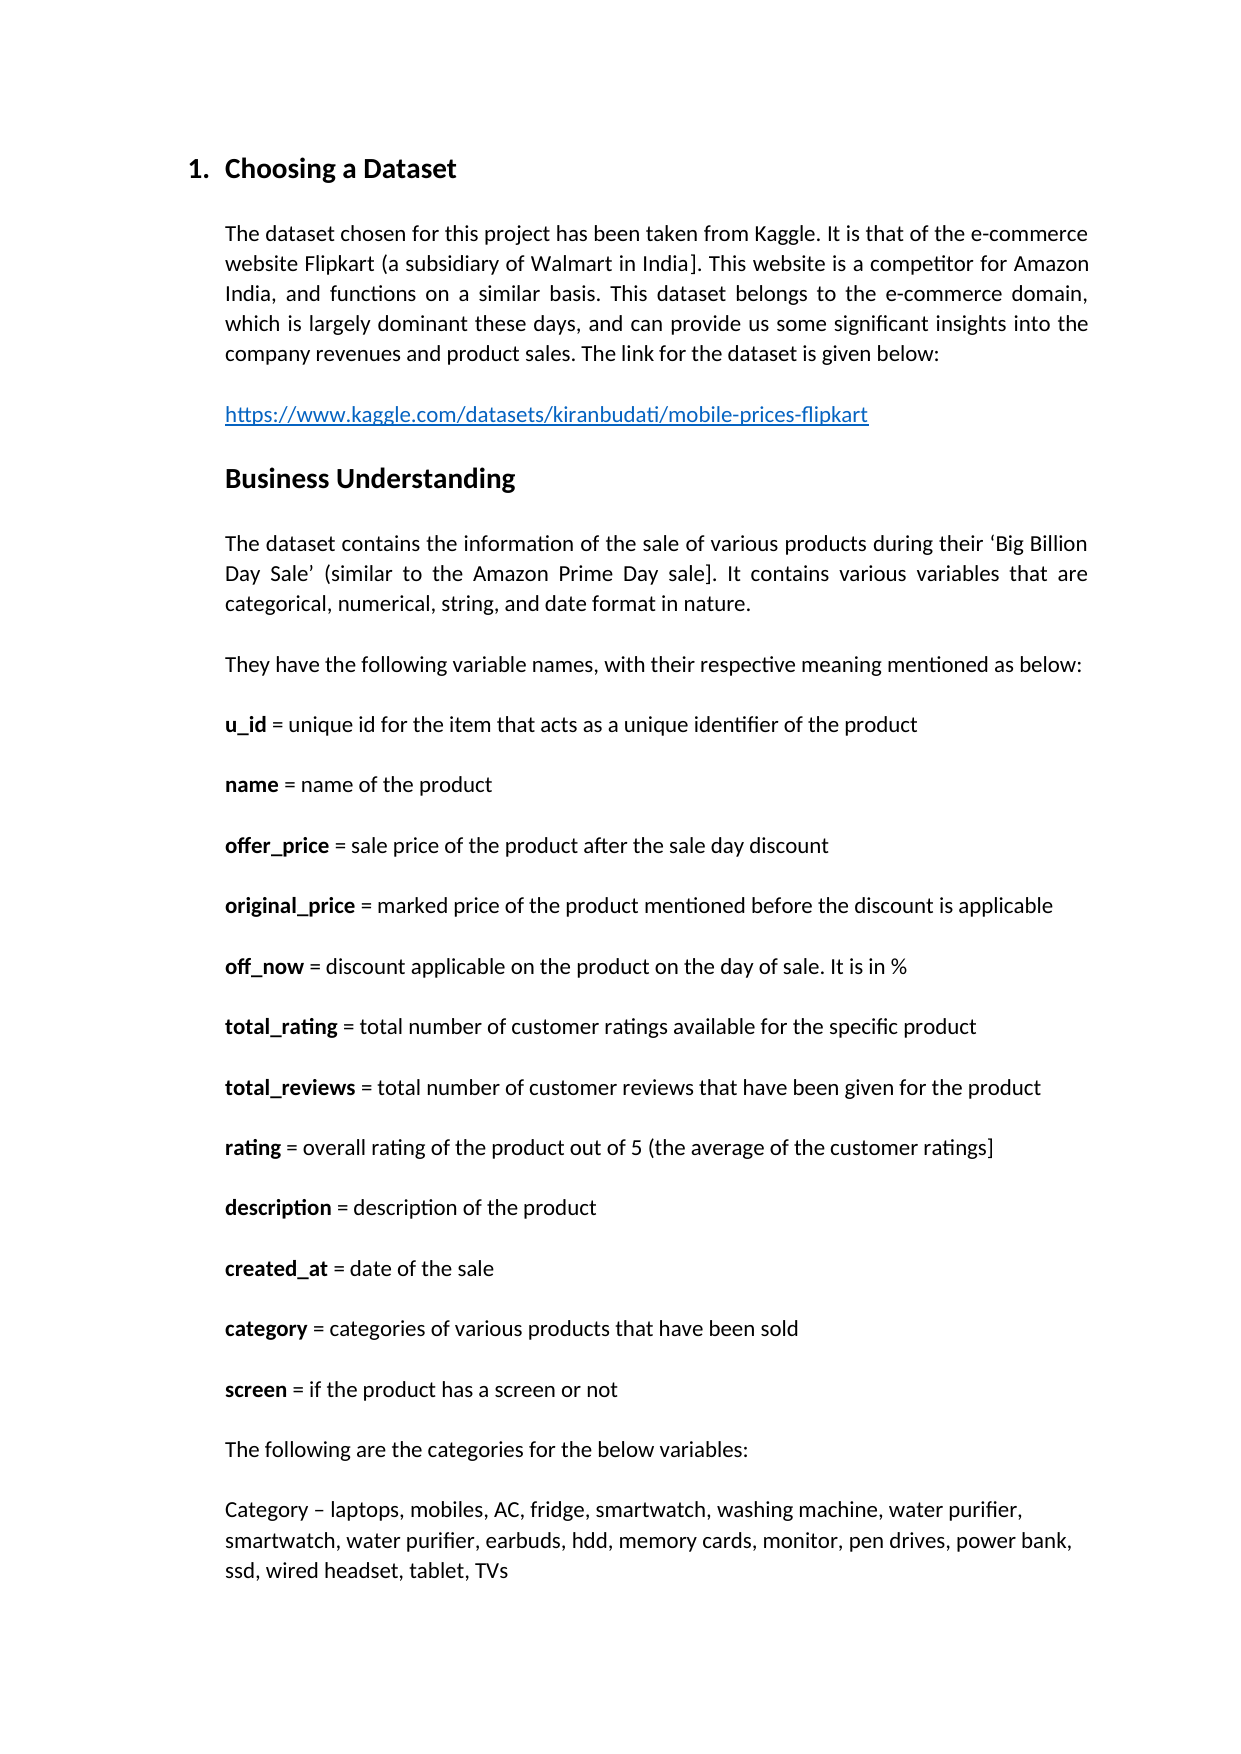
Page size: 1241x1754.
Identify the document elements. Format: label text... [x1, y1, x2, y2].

list The dataset chosen for this project has been taken from Kaggle. It is that of the e-commerce website Flipkart (a subsidiary of Walmart in India]. This website is a competitor for Amazon India, and functions on a similar basis. This dataset belongs to the e-commerce domain, which is largely dominant these days, and can provide us some significant insights into the company revenues and product sales. The link for the dataset is given below: [225, 219, 1090, 367]
list description = description of the product [225, 1193, 1090, 1222]
list They have the following variable names, with their respective meaning mentioned as below: [225, 650, 1090, 678]
list The dataset contains the information of the sale of various products during their ‘Big Billion Day Sale’ (similar to the Amazon Prime Day sale]. It contains various variables that are categorical, numerical, string, and date format in nature. [225, 529, 1090, 617]
list original_price = marked price of the product mentioned before the discount is applicable [225, 891, 1090, 919]
list u_id = unique id for the item that acts as a unique identifier of the product [225, 710, 1090, 738]
list The following are the categories for the below variables: [225, 1435, 1090, 1463]
list name = name of the product [225, 771, 1090, 799]
list total_rating = total number of customer ratings available for the specific product [225, 1012, 1090, 1040]
list Business Understanding [225, 460, 1090, 496]
list offer_price = sale price of the product after the sale day discount [225, 831, 1090, 859]
list category = categories of various products that have been sold [225, 1314, 1090, 1342]
list screen = if the product has a screen or not [225, 1375, 1090, 1403]
list created_at = date of the sale [225, 1254, 1090, 1282]
list rating = overall rating of the product out of 5 (the average of the customer ratings] [225, 1133, 1090, 1161]
list Choosing a Dataset [187, 150, 1090, 186]
list https://www.kaggle.com/datasets/kiranbudati/mobile-prices-flipkart [225, 400, 1090, 428]
list off_now = discount applicable on the product on the day of sale. It is in % [225, 952, 1090, 980]
list Category – laptops, mobiles, AC, fridge, smartwatch, washing machine, water purifier, smartwatch, water purifier, earbuds, hdd, memory cards, monitor, pen drives, power bank, ssd, wired headset, tablet, TVs [225, 1496, 1090, 1584]
list total_reviews = total number of customer reviews that have been given for the product [225, 1073, 1090, 1101]
